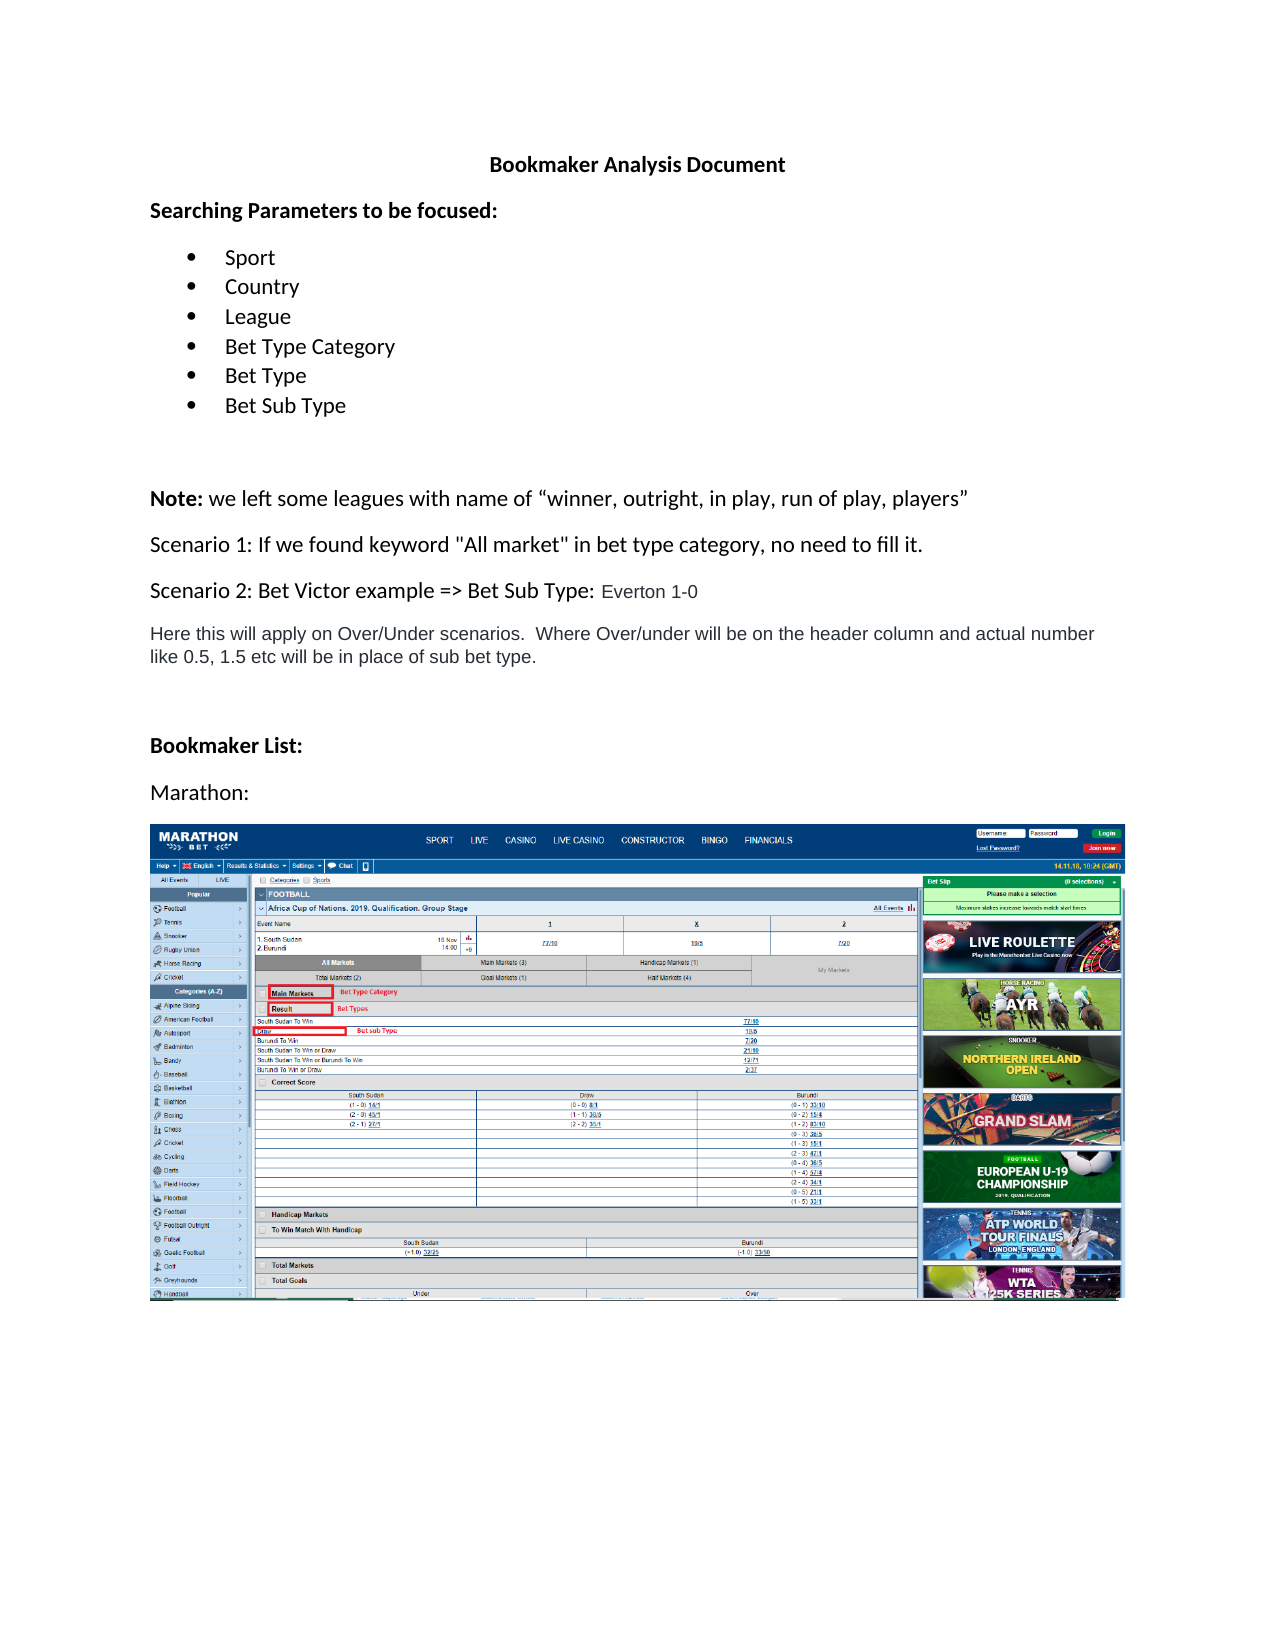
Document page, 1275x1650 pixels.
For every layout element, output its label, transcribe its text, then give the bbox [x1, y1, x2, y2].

text Note: we left some leagues with name of “winner, outright, in play, run of play, players” [150, 484, 1125, 512]
text Bookmaker Analysis Document [150, 150, 1125, 178]
list League [187, 302, 1125, 330]
text Searching Parameters to be focused: [150, 196, 1125, 224]
picture [150, 824, 1125, 1301]
text Bookmaker List: [150, 732, 1125, 759]
text Scenario 2: Bet Victor example => Bet Sub Type: Everton 1-0 [150, 577, 1125, 604]
text Marathon: [150, 778, 1125, 806]
list Sport [187, 243, 1125, 271]
text Here this will apply on Over/Under scenarios. Where Over/under will be on the header column and actual number like 0.5, 1.5 etc will be in place of sub bet type. [150, 623, 1125, 667]
list Country [187, 272, 1125, 300]
list Bet Sub Type [187, 391, 1125, 419]
text Scenario 1: If we found keyword "All market" in bet type category, no need to fill it. [150, 530, 1125, 558]
list Bet Type [187, 361, 1125, 389]
list Bet Type Category [187, 332, 1125, 360]
